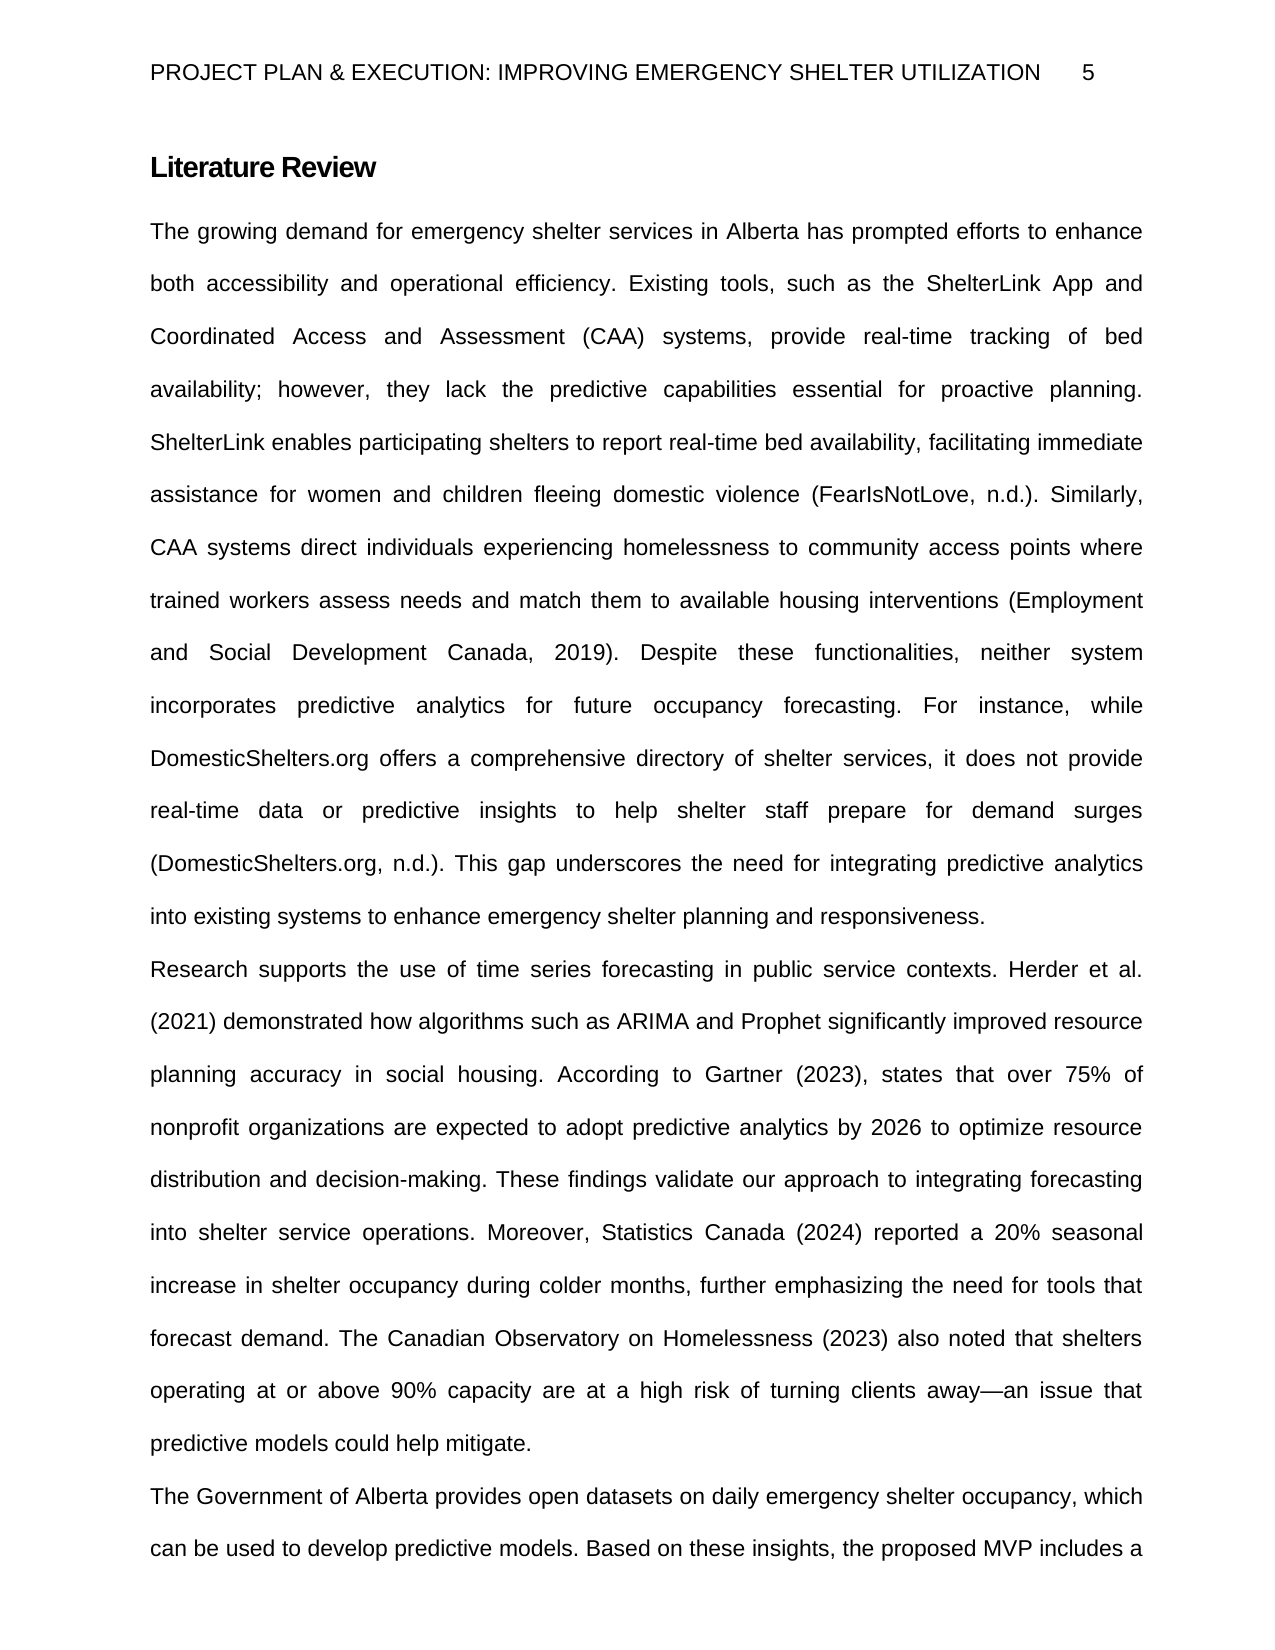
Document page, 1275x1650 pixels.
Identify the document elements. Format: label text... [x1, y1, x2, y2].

text Research supports the use of time series forecasting in public service contexts. Herder et al. (2021) demonstrated how algorithms such as ARIMA and Prophet significantly improved resource planning accuracy in social housing. According to Gartner (2023), states that over 75% of nonprofit organizations are expected to adopt predictive analytics by 2026 to optimize resource distribution and decision-making. These findings validate our approach to integrating forecasting into shelter service operations. Moreover, Statistics Canada (2024) reported a 20% seasonal increase in shelter occupancy during colder months, further emphasizing the need for tools that forecast demand. The Canadian Observatory on Homelessness (2023) also noted that shelters operating at or above 90% capacity are at a high risk of turning clients away—an issue that predictive models could help mitigate. [150, 956, 1144, 1456]
subtitle Literature Review [150, 150, 1144, 183]
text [150, 1483, 1144, 1562]
text The growing demand for emergency shelter services in Alberta has prompted efforts to enhance both accessibility and operational efficiency. Existing tools, such as the ShelterLink App and Coordinated Access and Assessment (CAA) systems, provide real-time tracking of bed availability; however, they lack the predictive capabilities essential for proactive planning. ShelterLink enables participating shelters to report real-time bed availability, facilitating immediate assistance for women and children fleeing domestic violence (FearIsNotLove, n.d.). Similarly, CAA systems direct individuals experiencing homelessness to community access points where trained workers assess needs and match them to available housing interventions (Employment and Social Development Canada, 2019). Despite these functionalities, neither system incorporates predictive analytics for future occupancy forecasting. For instance, while DomesticShelters.org offers a comprehensive directory of shelter services, it does not provide real-time data or predictive insights to help shelter staff prepare for demand surges (DomesticShelters.org, n.d.). This gap underscores the need for integrating predictive analytics into existing systems to enhance emergency shelter planning and responsiveness. [150, 218, 1144, 929]
